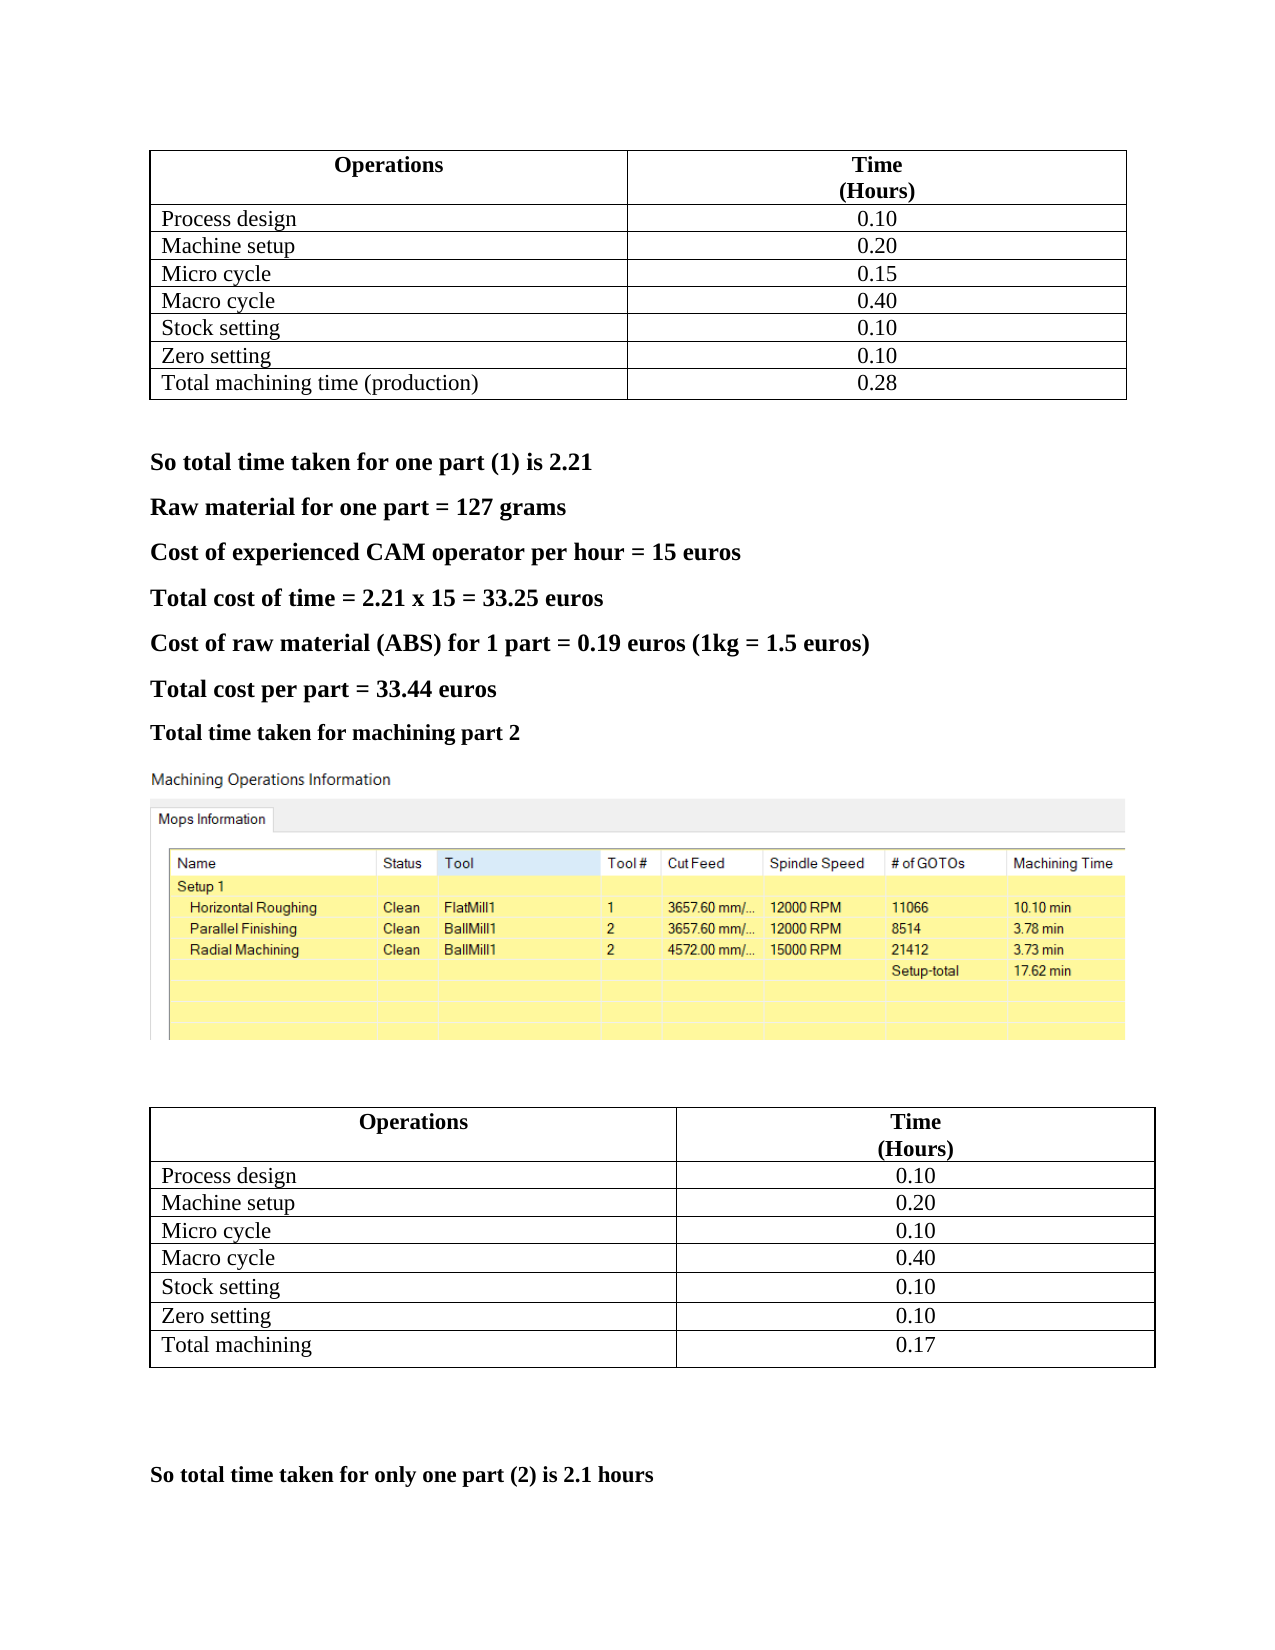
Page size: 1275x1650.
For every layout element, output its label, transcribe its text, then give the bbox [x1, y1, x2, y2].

table_header Time (Hours) [677, 1108, 1154, 1161]
table_cell 0.10 [628, 342, 1126, 368]
table_cell Total machining [151, 1331, 676, 1367]
table_cell 0.20 [628, 232, 1126, 258]
table_cell Macro cycle [151, 1244, 676, 1272]
text So total time taken for only one part (2) is 2.1 hours [150, 1462, 1125, 1488]
table_cell 0.10 [677, 1162, 1154, 1188]
table_cell 0.15 [628, 260, 1126, 286]
text Cost of experienced CAM operator per hour = 15 euros [150, 537, 1125, 566]
table_cell Total machining time (production) [151, 369, 627, 399]
text So total time taken for one part (1) is 2.21 [150, 447, 1125, 475]
table_cell Machine setup [151, 232, 627, 258]
table_cell Micro cycle [151, 1217, 676, 1243]
table_cell 0.10 [677, 1303, 1154, 1330]
table_cell 0.28 [628, 369, 1126, 399]
text Cost of raw material (ABS) for 1 part = 0.19 euros (1kg = 1.5 euros) [150, 628, 1125, 657]
table_cell Process design [151, 205, 627, 231]
table_cell Stock setting [151, 314, 627, 341]
table_cell Machine setup [151, 1189, 676, 1216]
table_cell 0.40 [677, 1244, 1154, 1272]
table_cell 0.10 [628, 314, 1126, 341]
table_cell 0.10 [677, 1217, 1154, 1243]
table_cell Process design [151, 1162, 676, 1188]
table_cell 0.17 [677, 1331, 1154, 1367]
table_cell Zero setting [151, 342, 627, 368]
table_cell Micro cycle [151, 260, 627, 286]
text Total cost per part = 33.44 euros [150, 674, 1125, 702]
table_cell 0.40 [628, 287, 1126, 313]
table_cell 0.20 [677, 1189, 1154, 1216]
table_cell 0.10 [677, 1273, 1154, 1302]
table_cell Macro cycle [151, 287, 627, 313]
table_header Time (Hours) [628, 151, 1126, 204]
text Total time taken for machining part 2 [150, 719, 1125, 746]
picture [150, 766, 1125, 1040]
text Raw material for one part = 127 grams [150, 492, 1125, 521]
table_cell Stock setting [151, 1273, 676, 1302]
table_header Operations [151, 151, 627, 204]
text Total cost of time = 2.21 x 15 = 33.25 euros [150, 583, 1125, 612]
table_cell Zero setting [151, 1303, 676, 1330]
table_header Operations [151, 1108, 676, 1161]
table_cell 0.10 [628, 205, 1126, 231]
